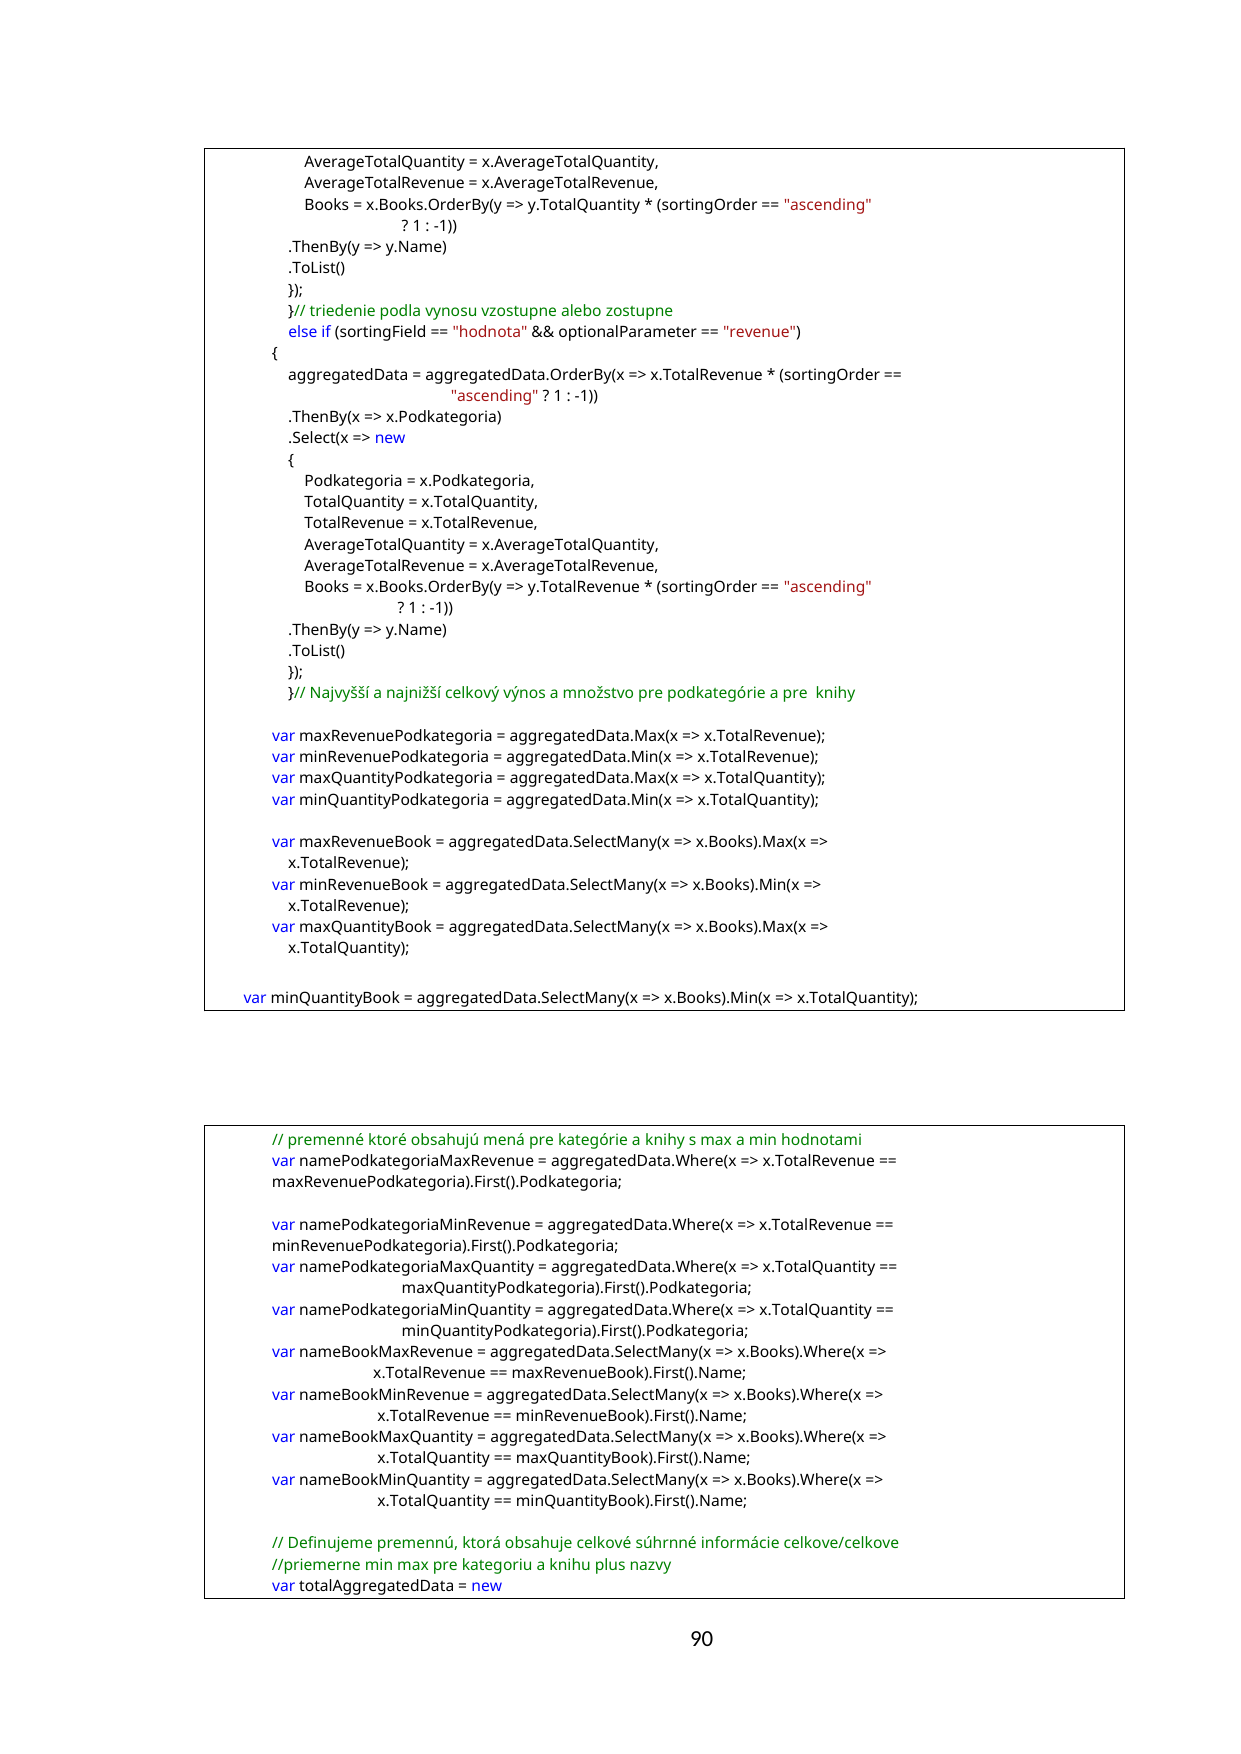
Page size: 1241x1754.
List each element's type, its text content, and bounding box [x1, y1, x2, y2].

text var nameBookMinRevenue = aggregatedData.SelectMany(x => x.Books).Where(x => [207, 1383, 1122, 1404]
text var nameBookMinQuantity = aggregatedData.SelectMany(x => x.Books).Where(x => [207, 1468, 1122, 1489]
text AverageTotalQuantity = x.AverageTotalQuantity, [207, 533, 1122, 554]
text minRevenuePodkategoria).First().Podkategoria; [207, 1234, 1122, 1256]
text .ToList() [207, 639, 1122, 661]
text x.TotalQuantity == minQuantityBook).First().Name; [207, 1489, 1122, 1511]
text "ascending" ? 1 : -1)) [207, 384, 1122, 406]
text var maxQuantityPodkategoria = aggregatedData.Max(x => x.TotalQuantity); [207, 767, 1122, 788]
text aggregatedData = aggregatedData.OrderBy(x => x.TotalRevenue * (sortingOrder == [207, 363, 1122, 384]
text minQuantityPodkategoria).First().Podkategoria; [207, 1319, 1122, 1341]
text }// triedenie podla vynosu vzostupne alebo zostupne [207, 299, 1122, 321]
text var namePodkategoriaMaxQuantity = aggregatedData.Where(x => x.TotalQuantity == [207, 1256, 1122, 1277]
text var totalAggregatedData = new [205, 1571, 1124, 1598]
text var minQuantityPodkategoria = aggregatedData.Min(x => x.TotalQuantity); [207, 788, 1122, 809]
text x.TotalQuantity == maxQuantityBook).First().Name; [207, 1447, 1122, 1468]
text var maxRevenueBook = aggregatedData.SelectMany(x => x.Books).Max(x => [207, 831, 1122, 852]
text var nameBookMaxRevenue = aggregatedData.SelectMany(x => x.Books).Where(x => [207, 1341, 1122, 1362]
text Books = x.Books.OrderBy(y => y.TotalQuantity * (sortingOrder == "ascending" [207, 193, 1122, 214]
text var namePodkategoriaMinRevenue = aggregatedData.Where(x => x.TotalRevenue == [207, 1213, 1122, 1234]
text x.TotalRevenue == minRevenueBook).First().Name; [207, 1404, 1122, 1426]
text x.TotalQuantity); [207, 937, 1122, 958]
text .ThenBy(y => y.Name) [207, 618, 1122, 639]
text var maxRevenuePodkategoria = aggregatedData.Max(x => x.TotalRevenue); [207, 724, 1122, 746]
text AverageTotalQuantity = x.AverageTotalQuantity, [205, 149, 1124, 172]
text var namePodkategoriaMaxRevenue = aggregatedData.Where(x => x.TotalRevenue == [207, 1149, 1122, 1171]
text AverageTotalRevenue = x.AverageTotalRevenue, [207, 554, 1122, 576]
text }// Najvyšší a najnižší celkový výnos a množstvo pre podkategórie a pre knihy [207, 682, 1122, 703]
text AverageTotalRevenue = x.AverageTotalRevenue, [207, 172, 1122, 193]
text ? 1 : -1)) [207, 597, 1122, 618]
text //priemerne min max pre kategoriu a knihu plus nazvy [207, 1553, 1122, 1571]
text TotalRevenue = x.TotalRevenue, [207, 512, 1122, 533]
text TotalQuantity = x.TotalQuantity, [207, 491, 1122, 512]
text var minRevenuePodkategoria = aggregatedData.Min(x => x.TotalRevenue); [207, 746, 1122, 767]
text var nameBookMaxQuantity = aggregatedData.SelectMany(x => x.Books).Where(x => [207, 1426, 1122, 1447]
text { [207, 342, 1122, 363]
text }); [207, 661, 1122, 682]
text // Definujeme premennú, ktorá obsahuje celkové súhrnné informácie celkove/celkove [207, 1532, 1122, 1553]
text .ToList() [207, 257, 1122, 278]
text x.TotalRevenue); [207, 894, 1122, 916]
text else if (sortingField == "hodnota" && optionalParameter == "revenue") [207, 321, 1122, 342]
text Podkategoria = x.Podkategoria, [207, 469, 1122, 491]
text var maxQuantityBook = aggregatedData.SelectMany(x => x.Books).Max(x => [207, 916, 1122, 937]
text .ThenBy(x => x.Podkategoria) [207, 406, 1122, 427]
text var minQuantityBook = aggregatedData.SelectMany(x => x.Books).Min(x => x.TotalQuantity); [205, 984, 1124, 1010]
text .Select(x => new [207, 427, 1122, 448]
text Books = x.Books.OrderBy(y => y.TotalRevenue * (sortingOrder == "ascending" [207, 576, 1122, 597]
text ? 1 : -1)) [207, 214, 1122, 236]
text }); [207, 278, 1122, 299]
text maxRevenuePodkategoria).First().Podkategoria; [207, 1171, 1122, 1192]
text var namePodkategoriaMinQuantity = aggregatedData.Where(x => x.TotalQuantity == [207, 1298, 1122, 1319]
text // premenné ktoré obsahujú mená pre kategórie a knihy s max a min hodnotami [205, 1126, 1124, 1149]
text x.TotalRevenue == maxRevenueBook).First().Name; [207, 1362, 1122, 1383]
text .ThenBy(y => y.Name) [207, 236, 1122, 257]
text x.TotalRevenue); [207, 852, 1122, 873]
text var minRevenueBook = aggregatedData.SelectMany(x => x.Books).Min(x => [207, 873, 1122, 894]
text maxQuantityPodkategoria).First().Podkategoria; [207, 1277, 1122, 1298]
text { [207, 448, 1122, 469]
